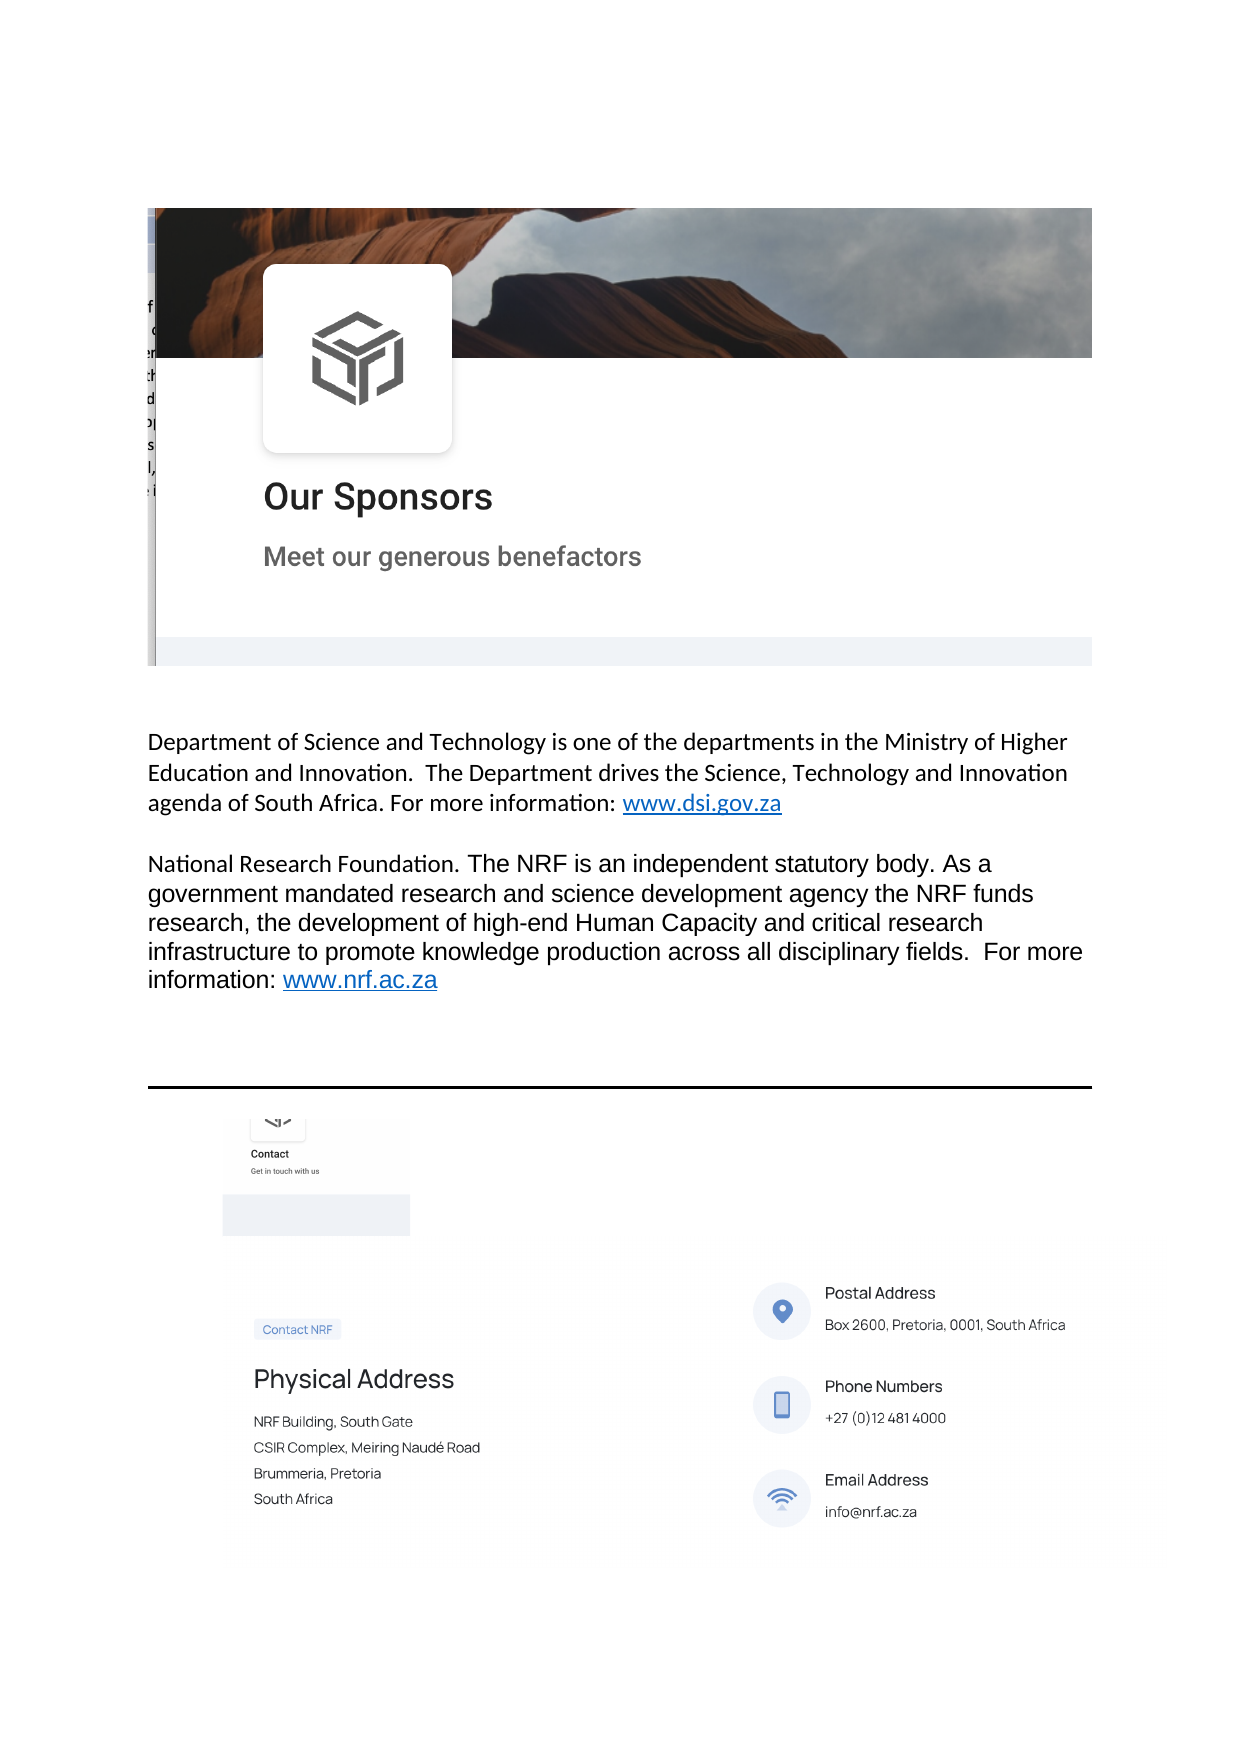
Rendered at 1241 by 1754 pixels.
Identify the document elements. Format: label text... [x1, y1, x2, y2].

text National Research Foundation. The NRF is an independent statutory body. As a government mandated research and science development agency the NRF funds research, the development of high-end Human Capacity and critical research infrastructure to promote knowledge production across all disciplinary fields. For more information: www.nrf.ac.za [148, 848, 1092, 994]
picture [147, 208, 1092, 666]
text Department of Science and Technology is one of the departments in the Ministry of Higher Education and Innovation. The Department drives the Science, Technology and Innovation agenda of South Africa. For more information: www.dsi.gov.za [148, 726, 1092, 818]
picture [222, 1119, 1167, 1568]
